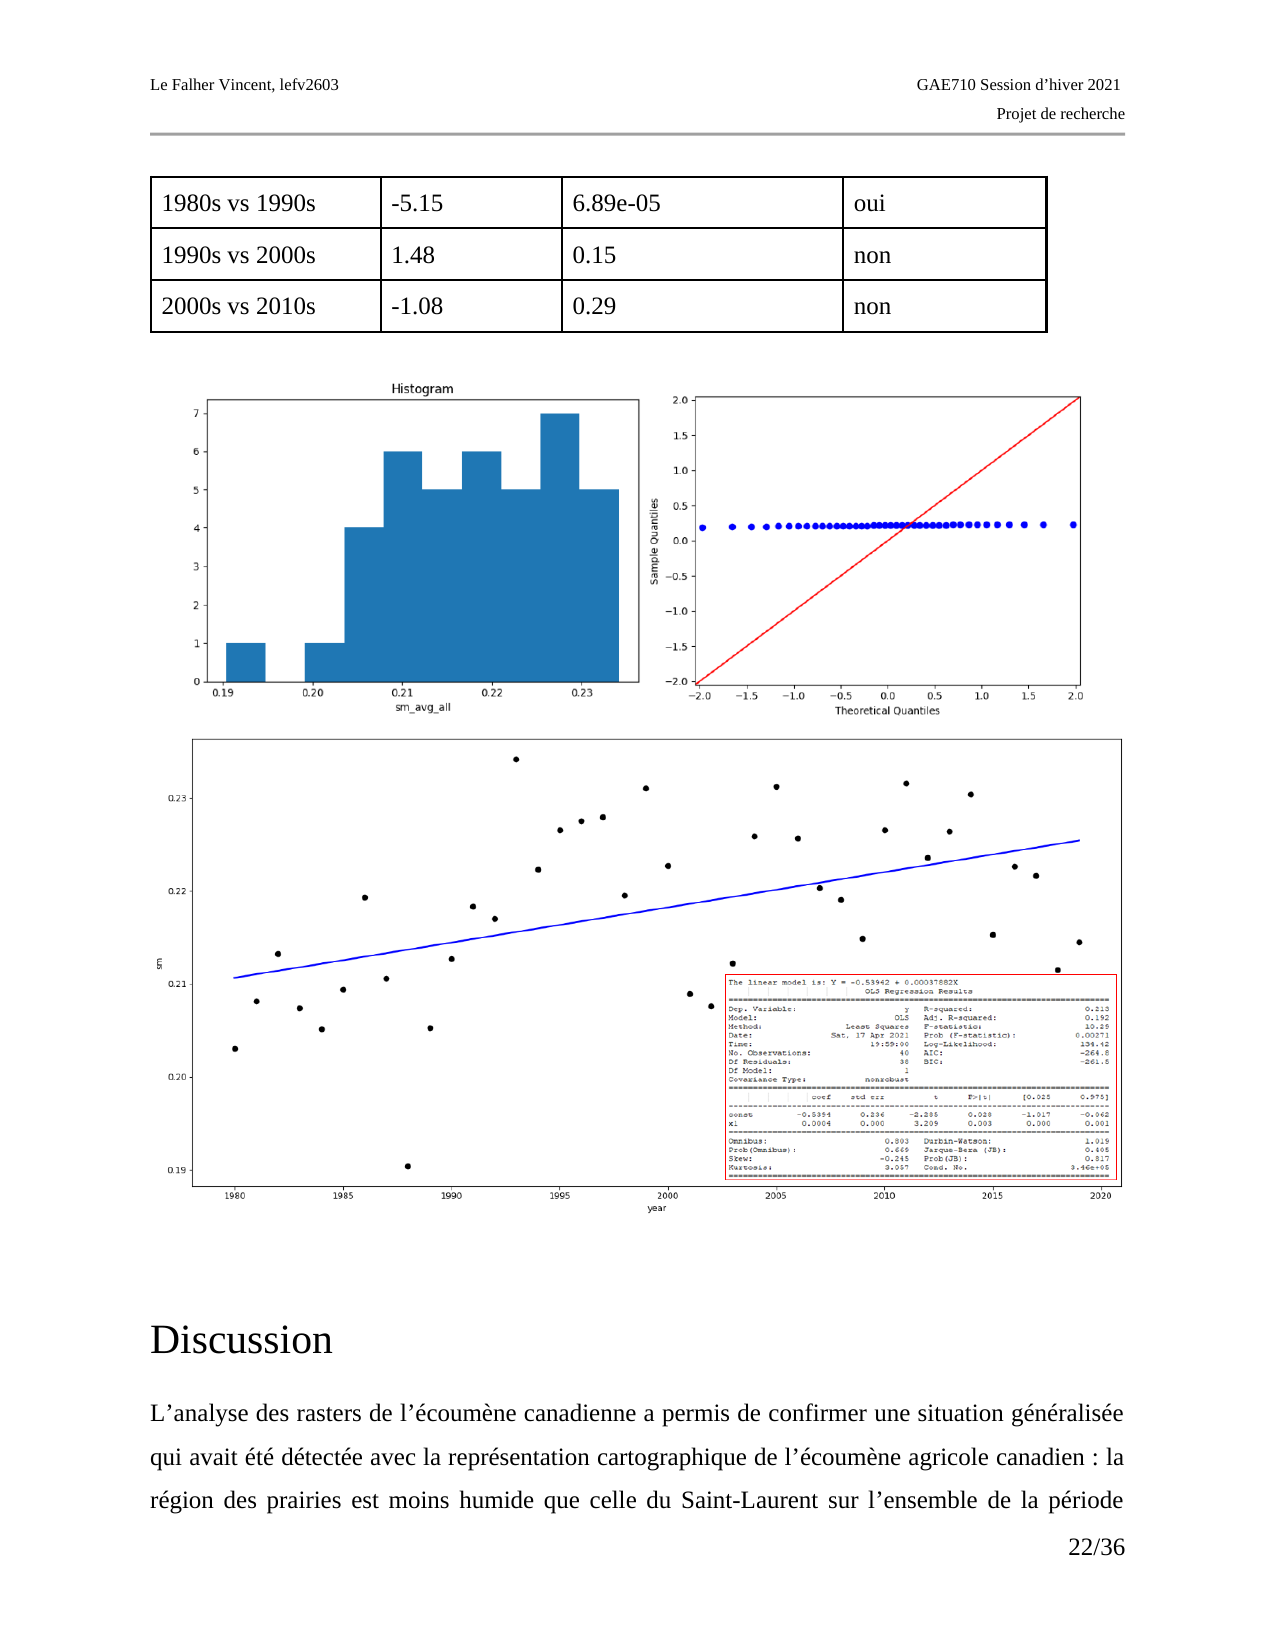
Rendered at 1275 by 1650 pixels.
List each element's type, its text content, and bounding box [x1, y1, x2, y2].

table_cell 0.15 [563, 229, 842, 279]
picture [185, 375, 1090, 718]
subtitle Discussion [150, 1314, 1125, 1362]
table_cell 1990s vs 2000s [152, 229, 380, 279]
table_cell non [844, 229, 1045, 279]
table_cell 1.48 [382, 229, 561, 279]
table_cell 6.89e-05 [563, 178, 842, 227]
table_cell -5.15 [382, 178, 561, 227]
table_cell oui [844, 178, 1045, 227]
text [150, 1398, 1125, 1513]
table_cell 1980s vs 1990s [152, 178, 380, 227]
table_cell 2000s vs 2010s [152, 281, 380, 331]
picture [150, 731, 1125, 1215]
table_cell 0.29 [563, 281, 842, 331]
table_cell non [844, 281, 1045, 331]
table_cell -1.08 [382, 281, 561, 331]
